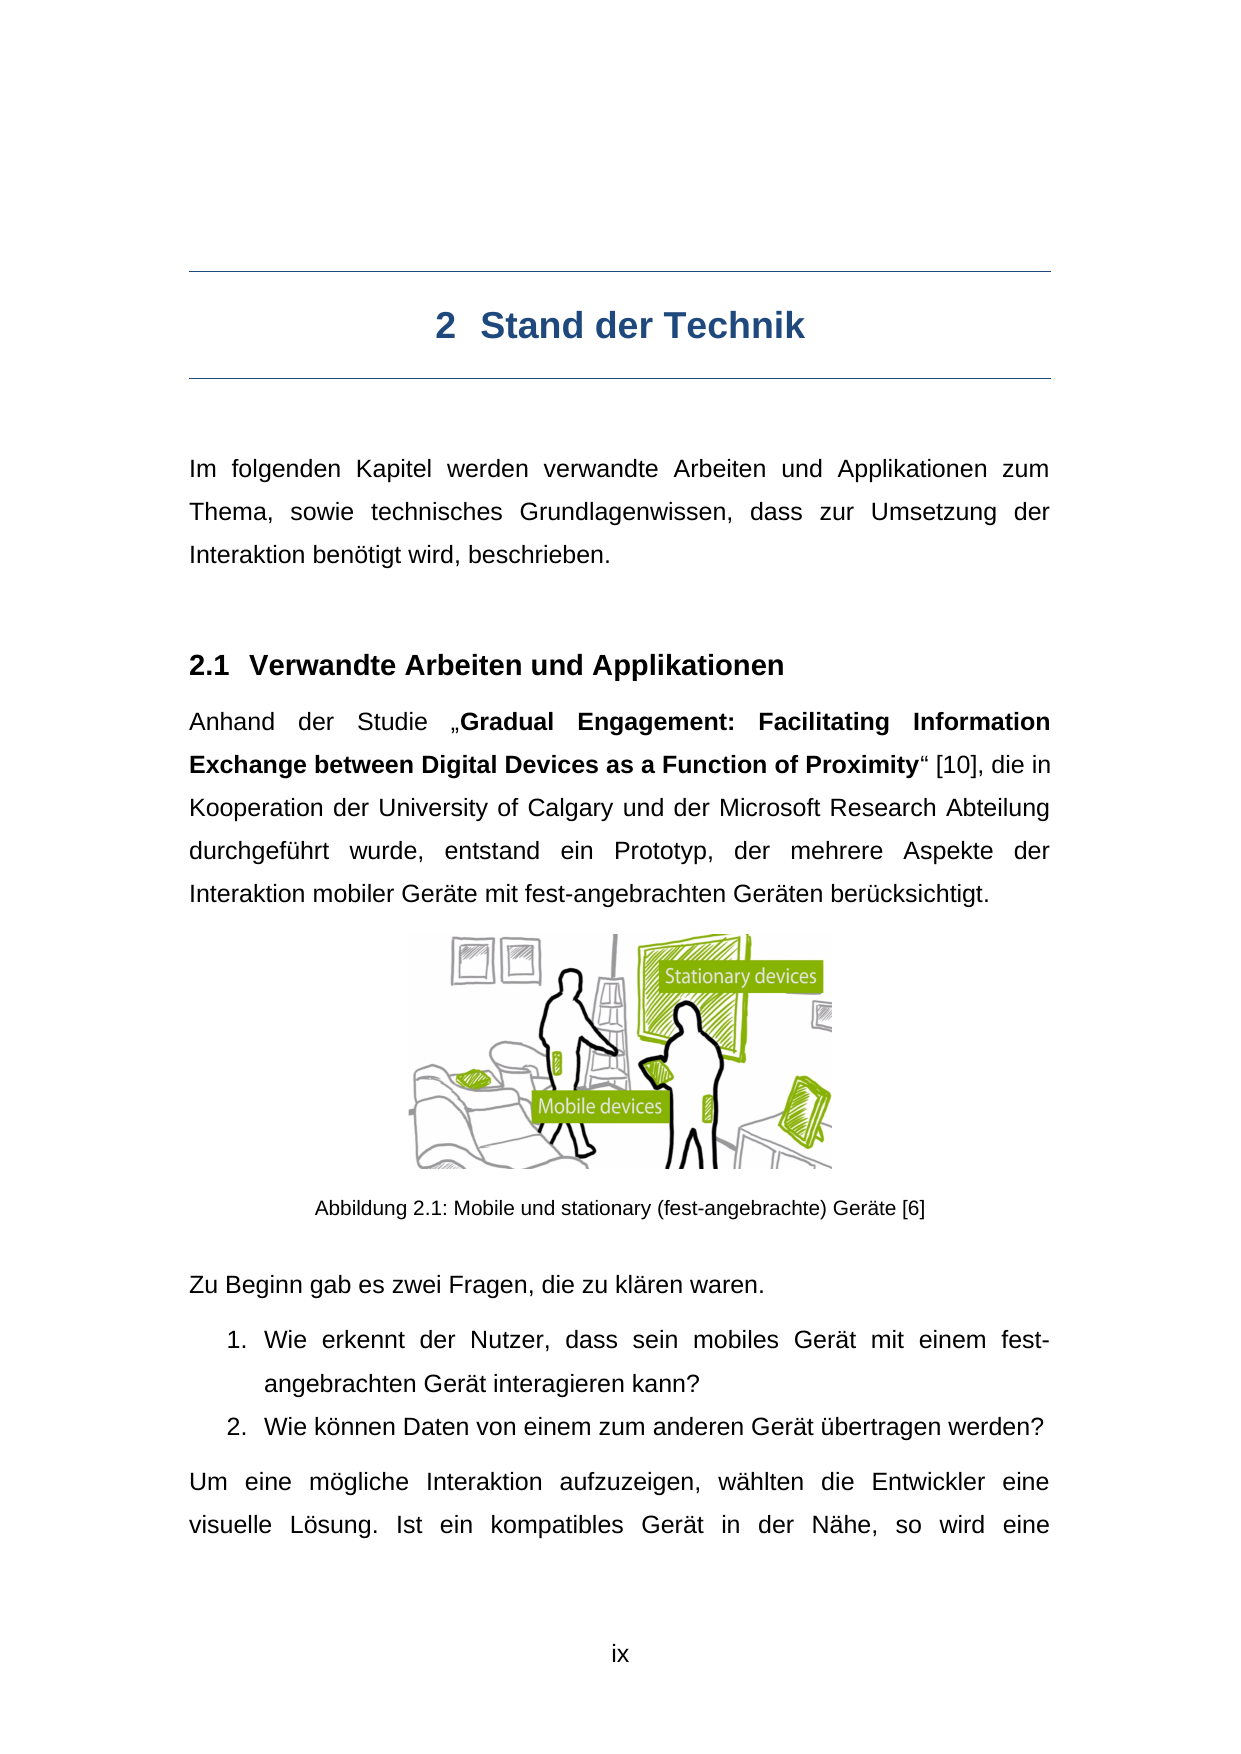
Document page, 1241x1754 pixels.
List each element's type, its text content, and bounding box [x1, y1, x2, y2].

picture [408, 934, 832, 1169]
subtitle Verwandte Arbeiten und Applikationen [189, 648, 1051, 681]
text Zu Beginn gab es zwei Fragen, die zu klären waren. [189, 1270, 1051, 1299]
list Wie können Daten von einem zum anderen Gerät übertragen werden? [226, 1412, 1051, 1441]
text Anhand der Studie „Gradual Engagement: Facilitating Information Exchange between Digital Devices as a Function of Proximity“ [10], die in Kooperation der University of Calgary und der Microsoft Research Abteilung durchgeführt wurde, entstand ein Prototyp, der mehrere Aspekte der Interaktion mobiler Geräte mit fest-angebrachten Geräten berücksichtigt. [189, 706, 1051, 908]
subtitle Stand der Technik [189, 272, 1051, 378]
list Wie erkennt der Nutzer, dass sein mobiles Gerät mit einem fest-angebrachten Gerät interagieren kann? [226, 1326, 1051, 1397]
text Im folgenden Kapitel werden verwandte Arbeiten und Applikationen zum Thema, sowie technisches Grundlagenwissen, dass zur Umsetzung der Interaktion benötigt wird, beschrieben. [189, 454, 1051, 569]
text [189, 1467, 1051, 1539]
